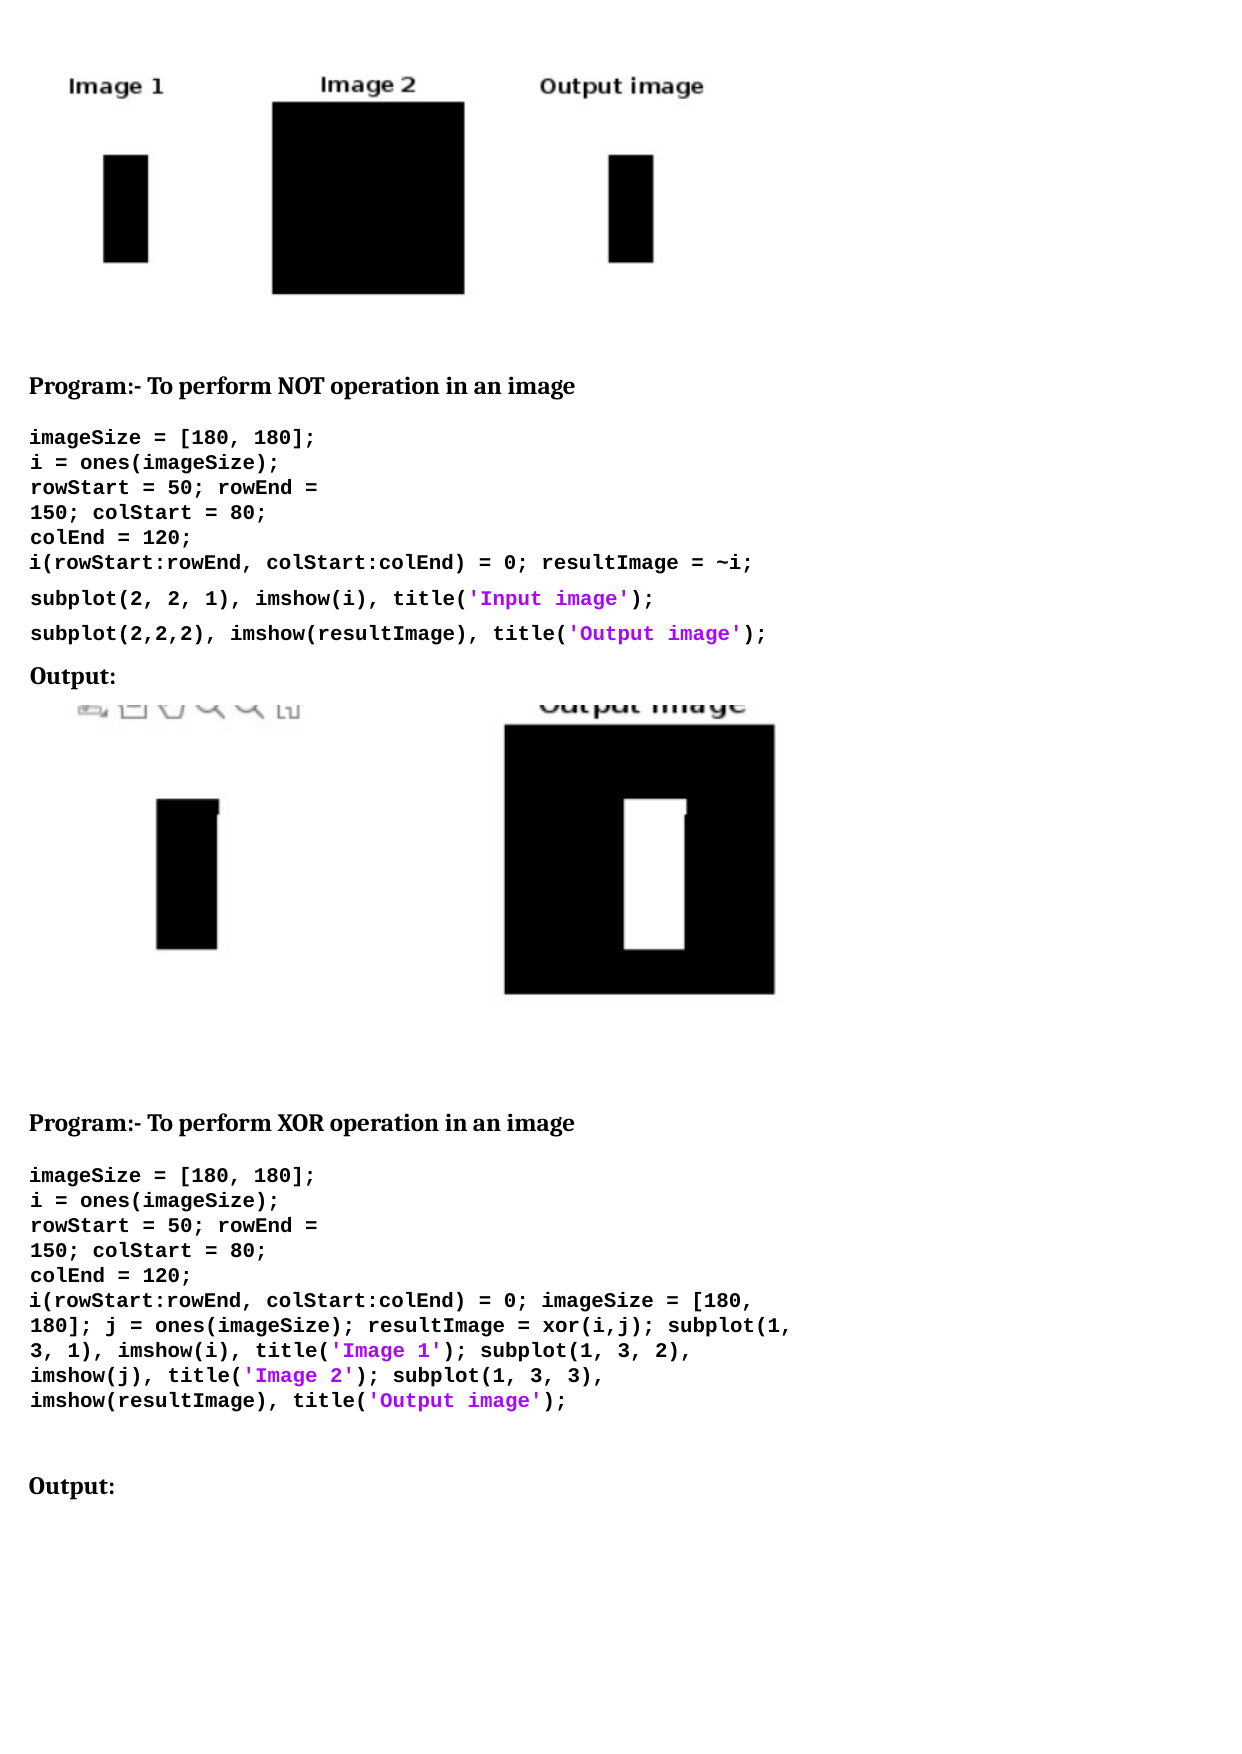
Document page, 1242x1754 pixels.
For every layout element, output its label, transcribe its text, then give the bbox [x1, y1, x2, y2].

text Program:- To perform XOR operation in an image [29, 1109, 1226, 1138]
picture [17, 23, 735, 370]
text imageSize = [180, 180]; i = ones(imageSize); rowStart = 50; rowEnd = 150; colStart = 80; colEnd = 120; [29, 1165, 318, 1288]
text i(rowStart:rowEnd, colStart:colEnd) = 0; imageSize = [180, 180]; j = ones(imageSize); resultImage = xor(i,j); subplot(1, 3, 1), imshow(i), title('Image 1'); subplot(1, 3, 2), imshow(j), title('Image 2'); subplot(1, 3, 3), imshow(resultImage), title('Output image'); [29, 1290, 794, 1414]
text imageSize = [180, 180]; i = ones(imageSize); rowStart = 50; rowEnd = 150; colStart = 80; colEnd = 120; [29, 427, 318, 550]
picture [17, 705, 846, 1037]
text Output: [29, 1472, 1226, 1501]
text Program:- To perform NOT operation in an image [29, 372, 1226, 401]
text i(rowStart:rowEnd, colStart:colEnd) = 0; resultImage = ~i; subplot(2, 2, 1), imshow(i), title('Input image'); subplot(2,2,2), imshow(resultImage), title('Output image'); Output: [29, 552, 767, 690]
